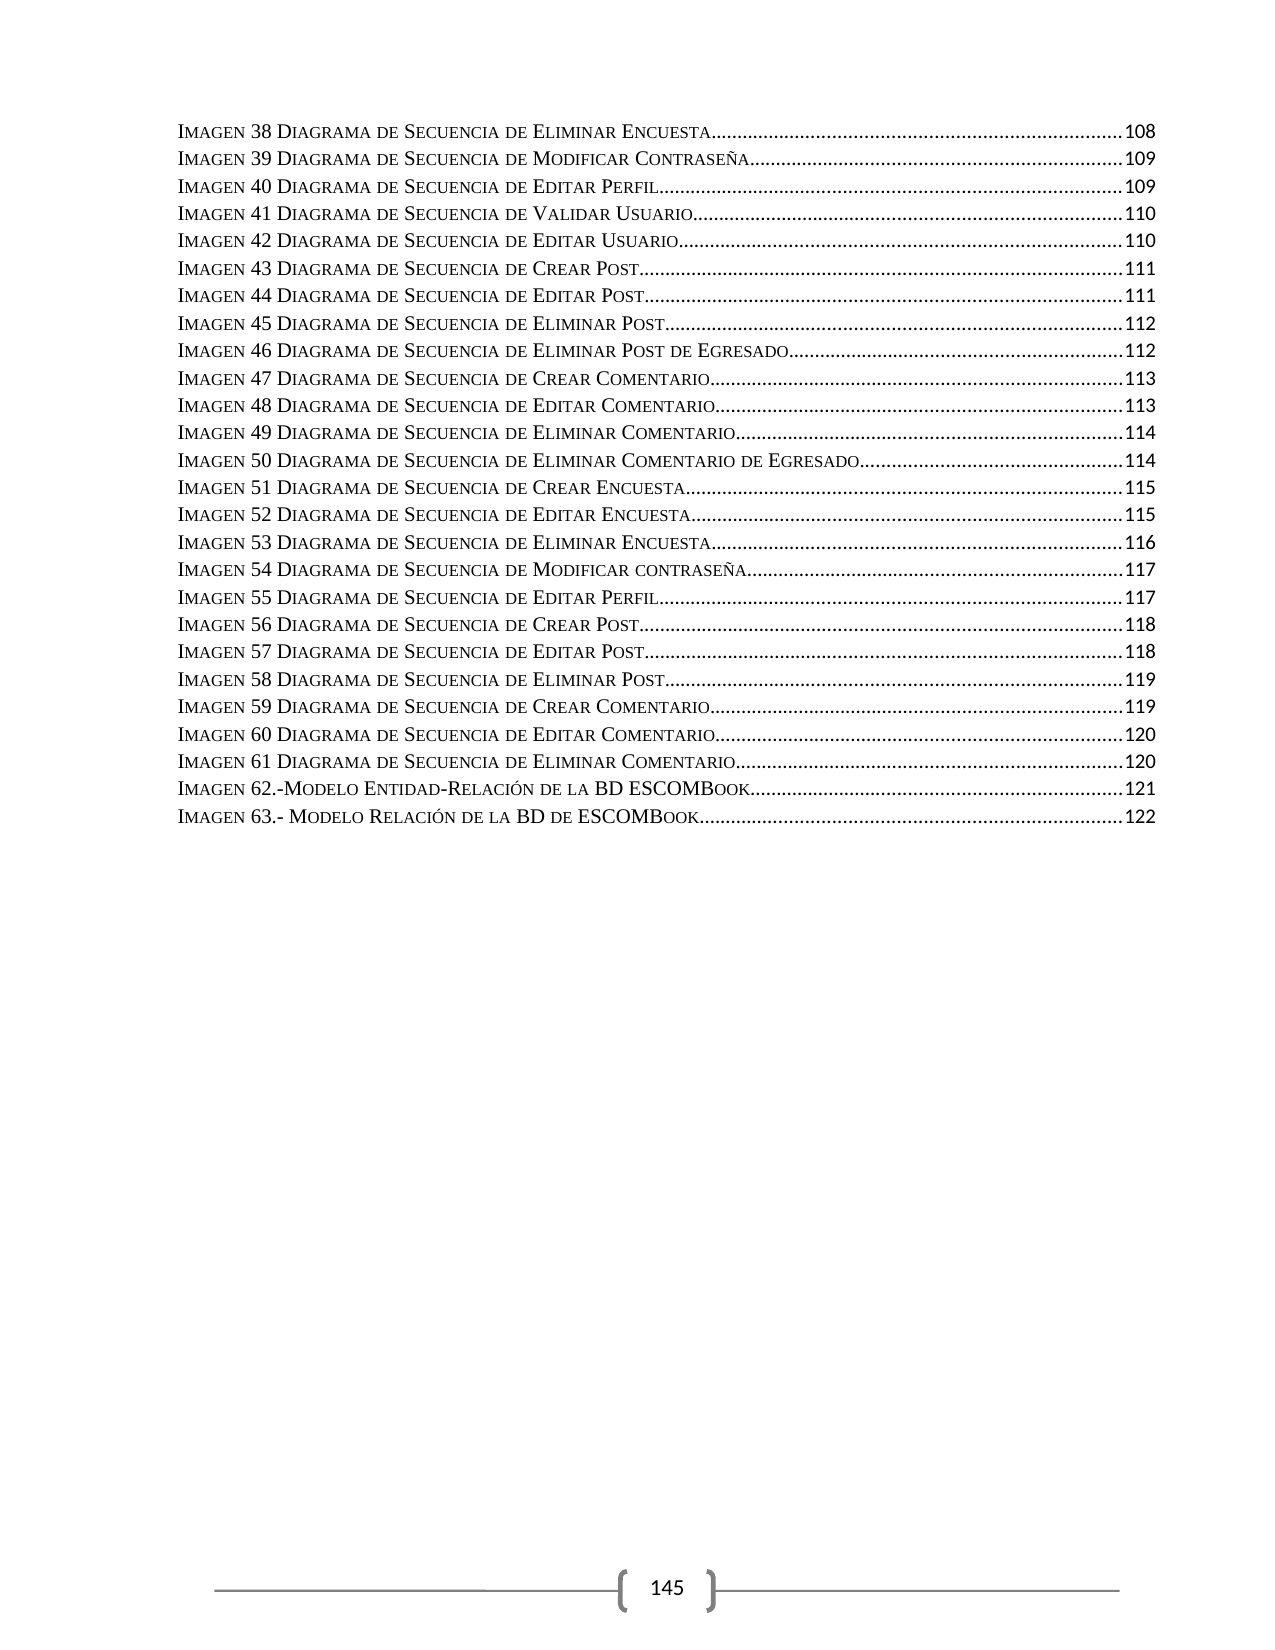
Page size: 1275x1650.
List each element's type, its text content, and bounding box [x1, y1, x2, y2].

text Imagen 43 Diagrama de Secuencia de Crear Post. 111 [177, 255, 1157, 281]
text Imagen 41 Diagrama de Secuencia de Validar Usuario. 110 [177, 200, 1157, 226]
text Imagen 55 Diagrama de Secuencia de Editar Perfil. 117 [177, 584, 1157, 609]
text Imagen 62.-Modelo Entidad-Relación de la BD ESCOMBook 121 [177, 776, 1157, 801]
text Imagen 49 Diagrama de Secuencia de Eliminar Comentario. 114 [177, 419, 1157, 445]
text Imagen 46 Diagrama de Secuencia de Eliminar Post de Egresado. 112 [177, 337, 1157, 363]
text Imagen 51 Diagrama de Secuencia de Crear Encuesta. 115 [177, 474, 1157, 500]
text Imagen 53 Diagrama de Secuencia de Eliminar Encuesta. 116 [177, 529, 1157, 554]
text Imagen 61 Diagrama de Secuencia de Eliminar Comentario. 120 [177, 748, 1157, 774]
text Imagen 44 Diagrama de Secuencia de Editar Post. 111 [177, 282, 1157, 308]
text Imagen 60 Diagrama de Secuencia de Editar Comentario. 120 [177, 721, 1157, 746]
text Imagen 42 Diagrama de Secuencia de Editar Usuario. 110 [177, 228, 1157, 253]
text Imagen 54 Diagrama de Secuencia de Modificar contraseña 117 [177, 556, 1157, 582]
text Imagen 59 Diagrama de Secuencia de Crear Comentario. 119 [177, 693, 1157, 719]
text Imagen 52 Diagrama de Secuencia de Editar Encuesta. 115 [177, 502, 1157, 527]
text Imagen 47 Diagrama de Secuencia de Crear Comentario. 113 [177, 365, 1157, 390]
text Imagen 56 Diagrama de Secuencia de Crear Post. 118 [177, 611, 1157, 637]
text Imagen 45 Diagrama de Secuencia de Eliminar Post. 112 [177, 310, 1157, 335]
text Imagen 57 Diagrama de Secuencia de Editar Post. 118 [177, 639, 1157, 664]
text Imagen 63.- Modelo Relación de la BD de ESCOMBook 122 [177, 803, 1157, 828]
text Imagen 40 Diagrama de Secuencia de Editar Perfil. 109 [177, 173, 1157, 198]
text Imagen 39 Diagrama de Secuencia de Modificar Contraseña. 109 [177, 146, 1157, 171]
text Imagen 50 Diagrama de Secuencia de Eliminar Comentario de Egresado. 114 [177, 447, 1157, 472]
text Imagen 58 Diagrama de Secuencia de Eliminar Post. 119 [177, 666, 1157, 691]
text Imagen 38 Diagrama de Secuencia de Eliminar Encuesta. 108 [177, 118, 1157, 143]
text Imagen 48 Diagrama de Secuencia de Editar Comentario. 113 [177, 392, 1157, 417]
